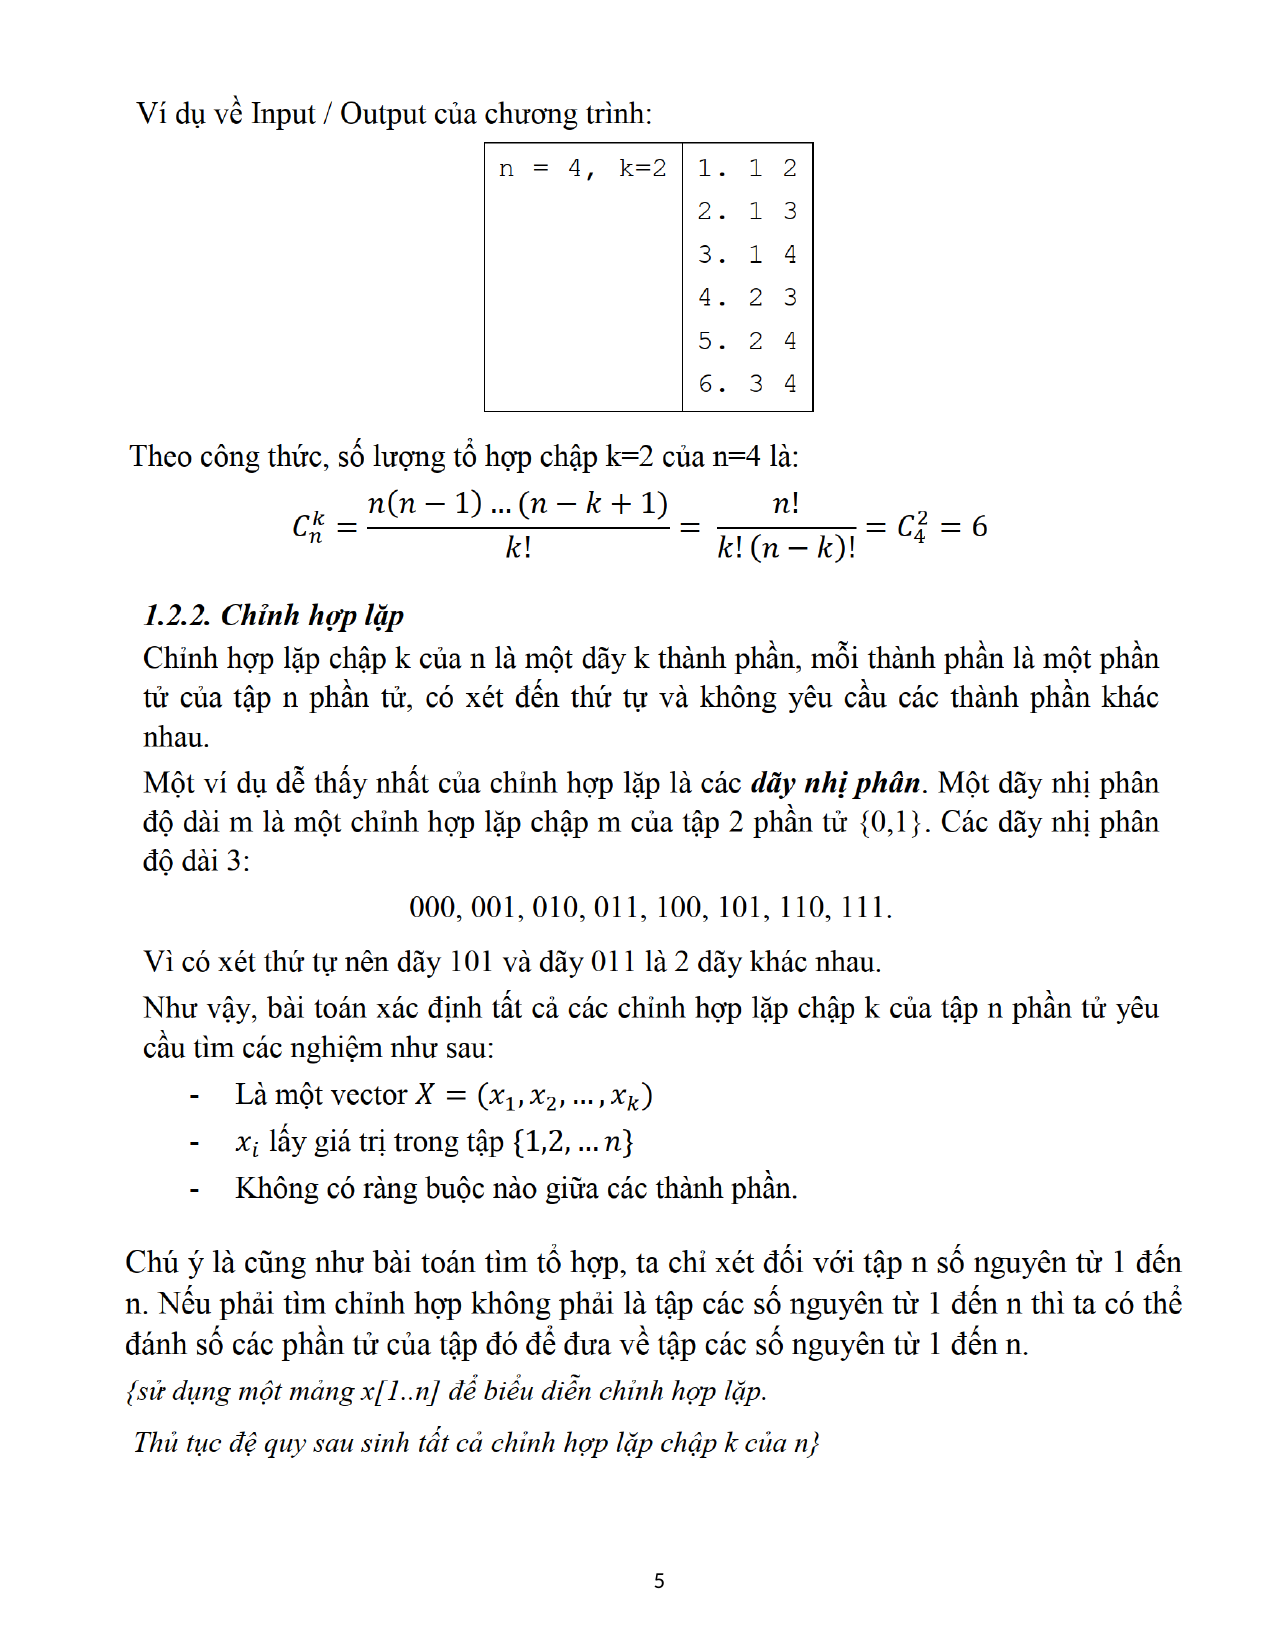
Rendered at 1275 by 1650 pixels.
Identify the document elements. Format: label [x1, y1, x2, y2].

picture [118, 1242, 1200, 1462]
picture [118, 435, 1185, 574]
picture [118, 591, 1186, 1224]
picture [118, 88, 1186, 417]
